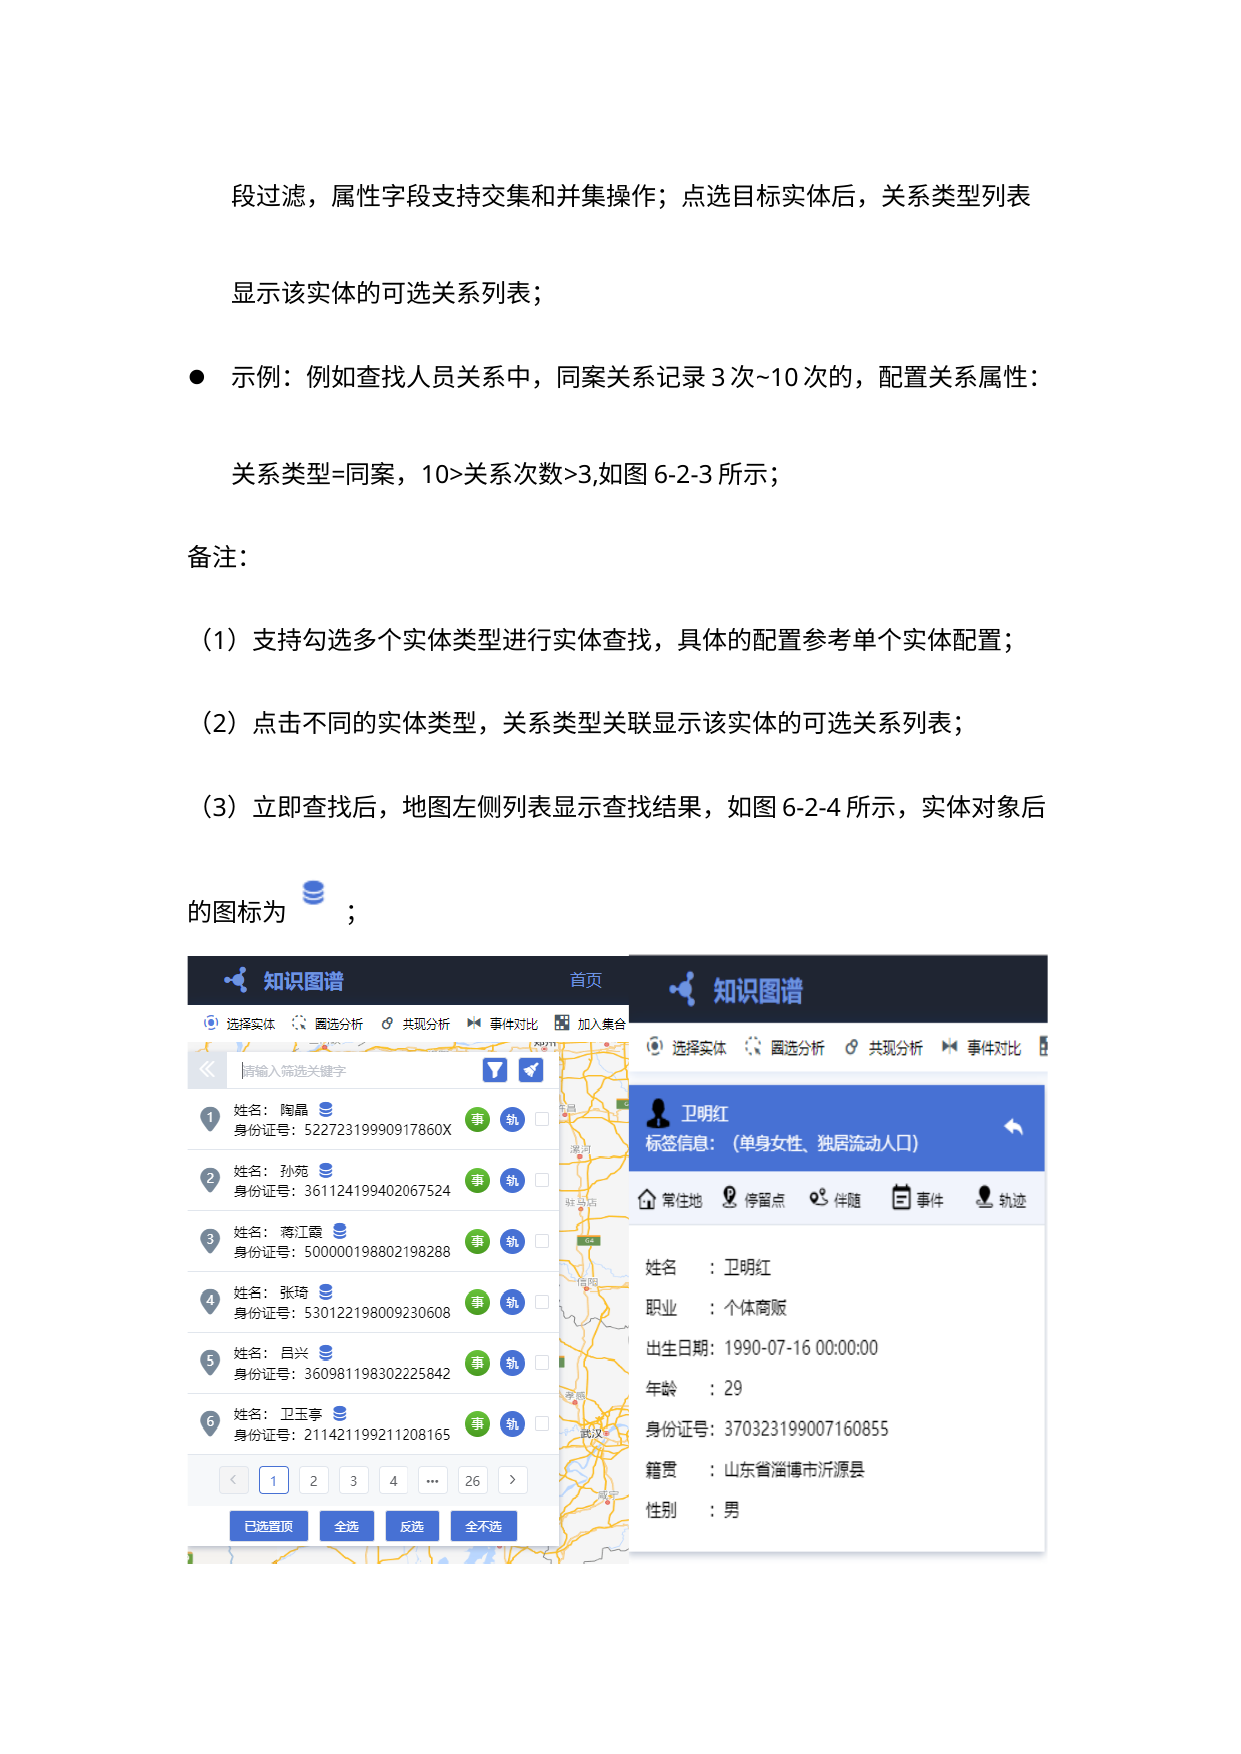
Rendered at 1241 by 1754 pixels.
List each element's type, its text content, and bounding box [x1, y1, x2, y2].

list 立即查找后，地图左侧列表显示查找结果，如图6-2-4所示，实体对象后的图标为； [187, 773, 1053, 935]
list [187, 162, 1053, 324]
list 支持勾选多个实体类型进行实体查找，具体的配置参考单个实体配置； [187, 606, 1053, 671]
picture [187, 953, 1048, 1564]
picture [287, 870, 346, 916]
list 点击不同的实体类型，关系类型关联显示该实体的可选关系列表； [187, 689, 1053, 754]
list 备注： [187, 523, 1053, 588]
list 示例：例如查找人员关系中，同案关系记录3次~10次的，配置关系属性：关系类型=同案，10>关系次数>3,如图6-2-3所示； [187, 343, 1053, 505]
